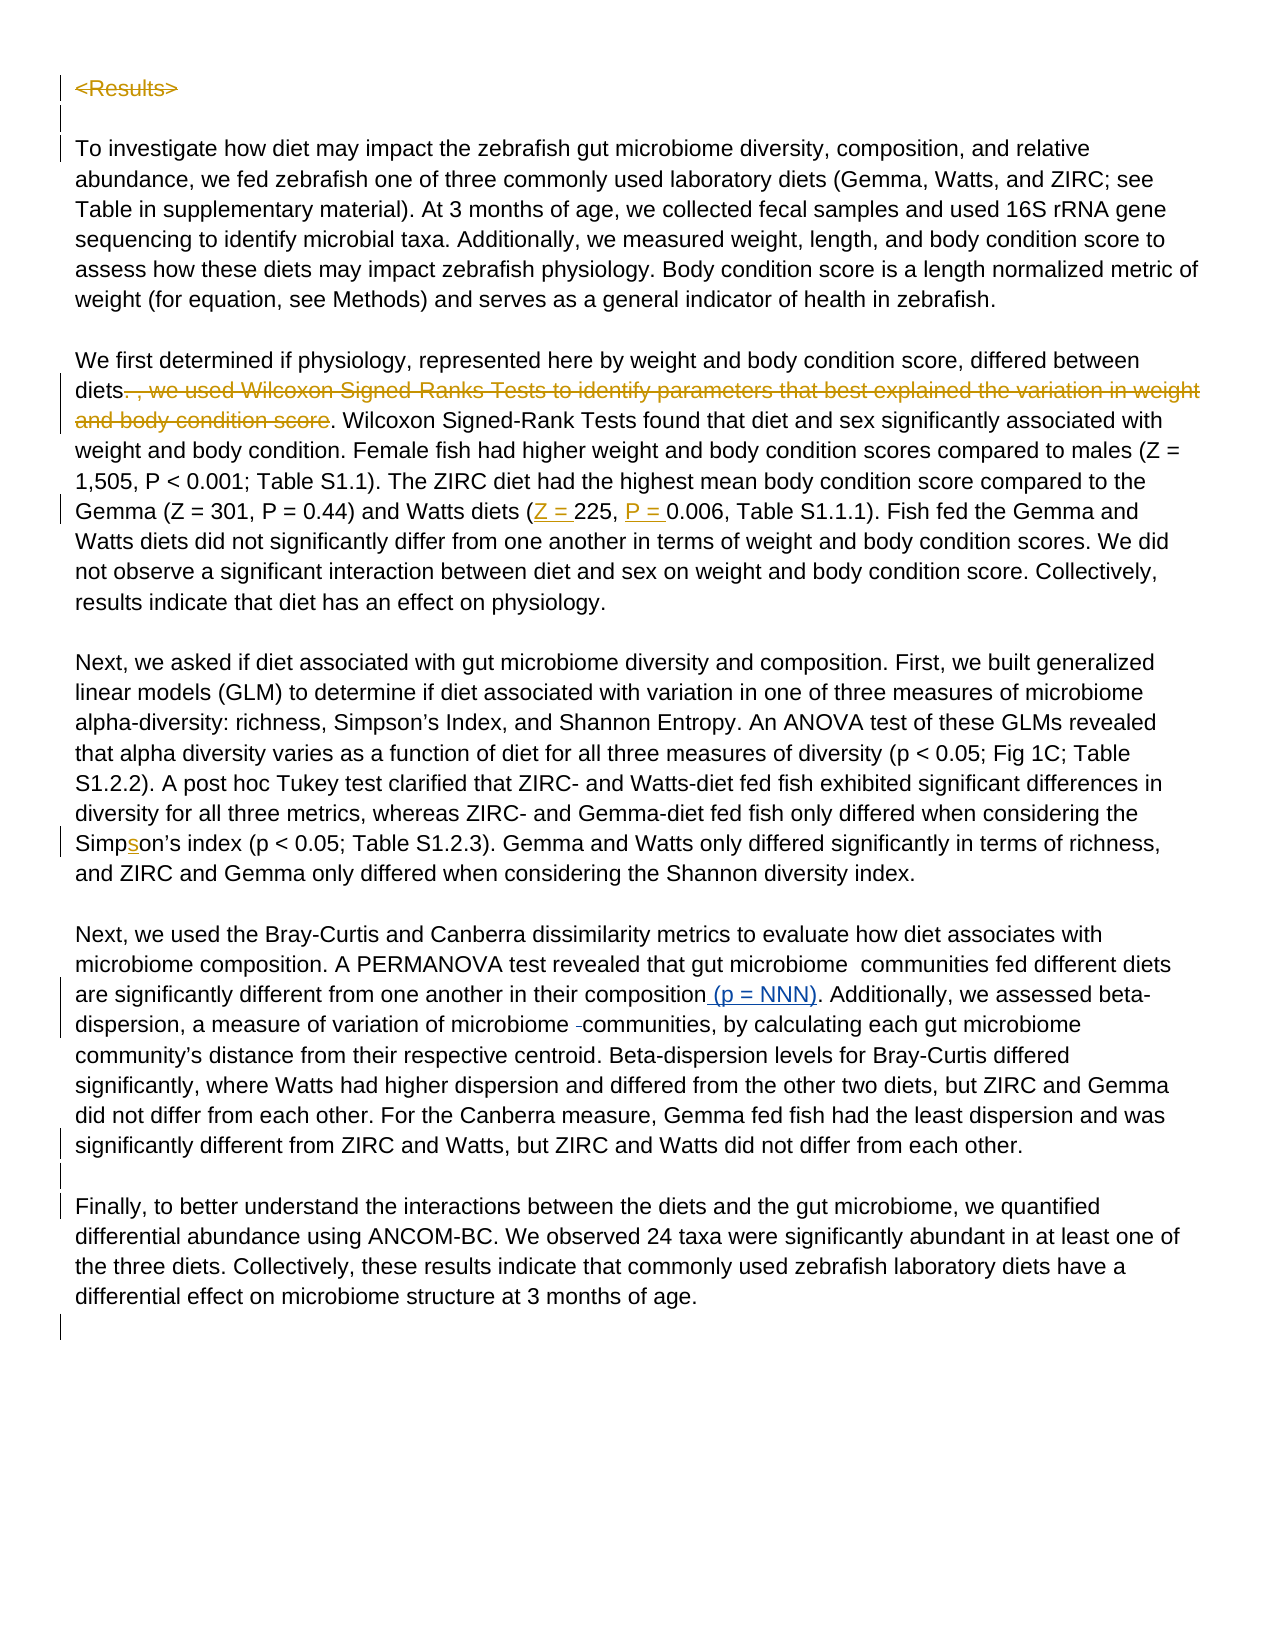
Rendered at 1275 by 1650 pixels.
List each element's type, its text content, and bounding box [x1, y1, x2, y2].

text Finally, to better understand the interactions between the diets and the gut microbiome, we quantified differential abundance using ANCOM-BC. We observed 24 taxa were significantly abundant in at least one of the three diets. Collectively, these results indicate that commonly used zebrafish laboratory diets have a differential effect on microbiome structure at 3 months of age. [75, 1193, 1200, 1310]
text To investigate how diet may impact the zebrafish gut microbiome diversity, composition, and relative abundance, we fed zebrafish one of three commonly used laboratory diets (Gemma, Watts, and ZIRC; see Table in supplementary material). At 3 months of age, we collected fecal samples and used 16S rRNA gene sequencing to identify microbial taxa. Additionally, we measured weight, length, and body condition score to assess how these diets may impact zebrafish physiology. Body condition score is a length normalized metric of weight (for equation, see Methods) and serves as a general indicator of health in zebrafish. [75, 135, 1200, 313]
text We first determined if physiology, represented here by weight and body condition score, differed between diets. Wilcoxon Signed-Rank Tests found that diet and sex significantly associated with weight and body condition. Female fish had higher weight and body condition scores compared to males (Z = 1,505, P < 0.001; Table S1.1). The ZIRC diet had the highest mean body condition score compared to the Gemma (Z = 301, P = 0.44) and Watts diets (225, 0.006, Table S1.1.1). Fish fed the Gemma and Watts diets did not significantly differ from one another in terms of weight and body condition scores. We did not observe a significant interaction between diet and sex on weight and body condition score. Collectively, results indicate that diet has an effect on physiology. Next, we asked if diet associated with gut microbiome diversity and composition. First, we built generalized linear models (GLM) to determine if diet associated with variation in one of three measures of microbiome alpha-diversity: richness, Simpson’s Index, and Shannon Entropy. An ANOVA test of these GLMs revealed that alpha diversity varies as a function of diet for all three measures of diversity (p < 0.05; Fig 1C; Table S1.2.2). A post hoc Tukey test clarified that ZIRC- and Watts-diet fed fish exhibited significant differences in diversity for all three metrics, whereas ZIRC- and Gemma-diet fed fish only differed when considering the Simpon’s index (p < 0.05; Table S1.2.3). Gemma and Watts only differed significantly in terms of richness, and ZIRC and Gemma only differed when considering the Shannon diversity index. [75, 347, 1200, 887]
text Next, we used the Bray-Curtis and Canberra dissimilarity metrics to evaluate how diet associates with microbiome composition. A PERMANOVA test revealed that gut microbiome communities fed different diets are significantly different from one another in their composition. Additionally, we assessed beta-dispersion, a measure of variation of microbiome communities, by calculating each gut microbiome community’s distance from their respective centroid. Beta-dispersion levels for Bray-Curtis differed significantly, where Watts had higher dispersion and differed from the other two diets, but ZIRC and Gemma did not differ from each other. For the Canberra measure, Gemma fed fish had the least dispersion and was significantly different from ZIRC and Watts, but ZIRC and Watts did not differ from each other. [75, 921, 1200, 1159]
